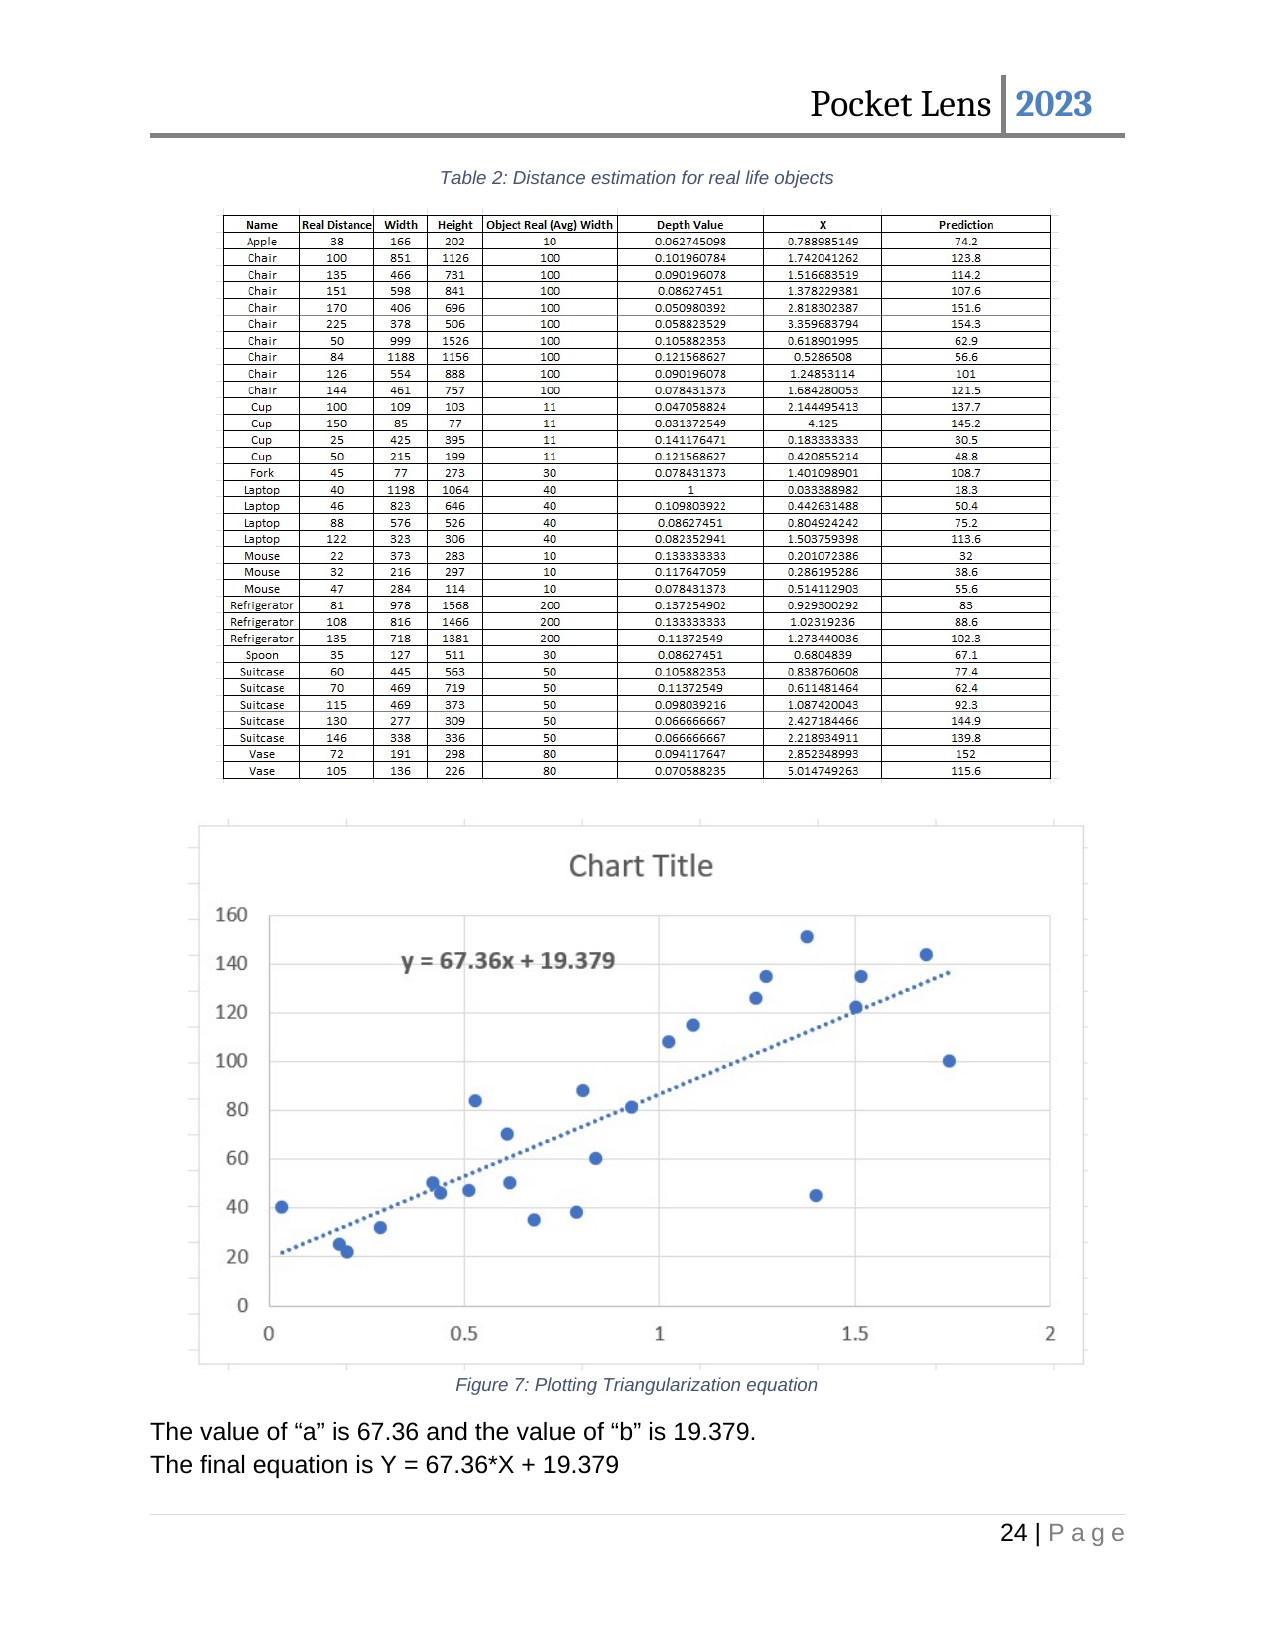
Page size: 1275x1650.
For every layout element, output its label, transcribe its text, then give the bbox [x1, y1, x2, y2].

text The value of “a” is 67.36 and the value of “b” is 19.379. [150, 1417, 1125, 1445]
picture [216, 208, 1059, 783]
picture [187, 819, 1088, 1370]
text The final equation is Y = 67.36*X + 19.379 [150, 1450, 1125, 1478]
